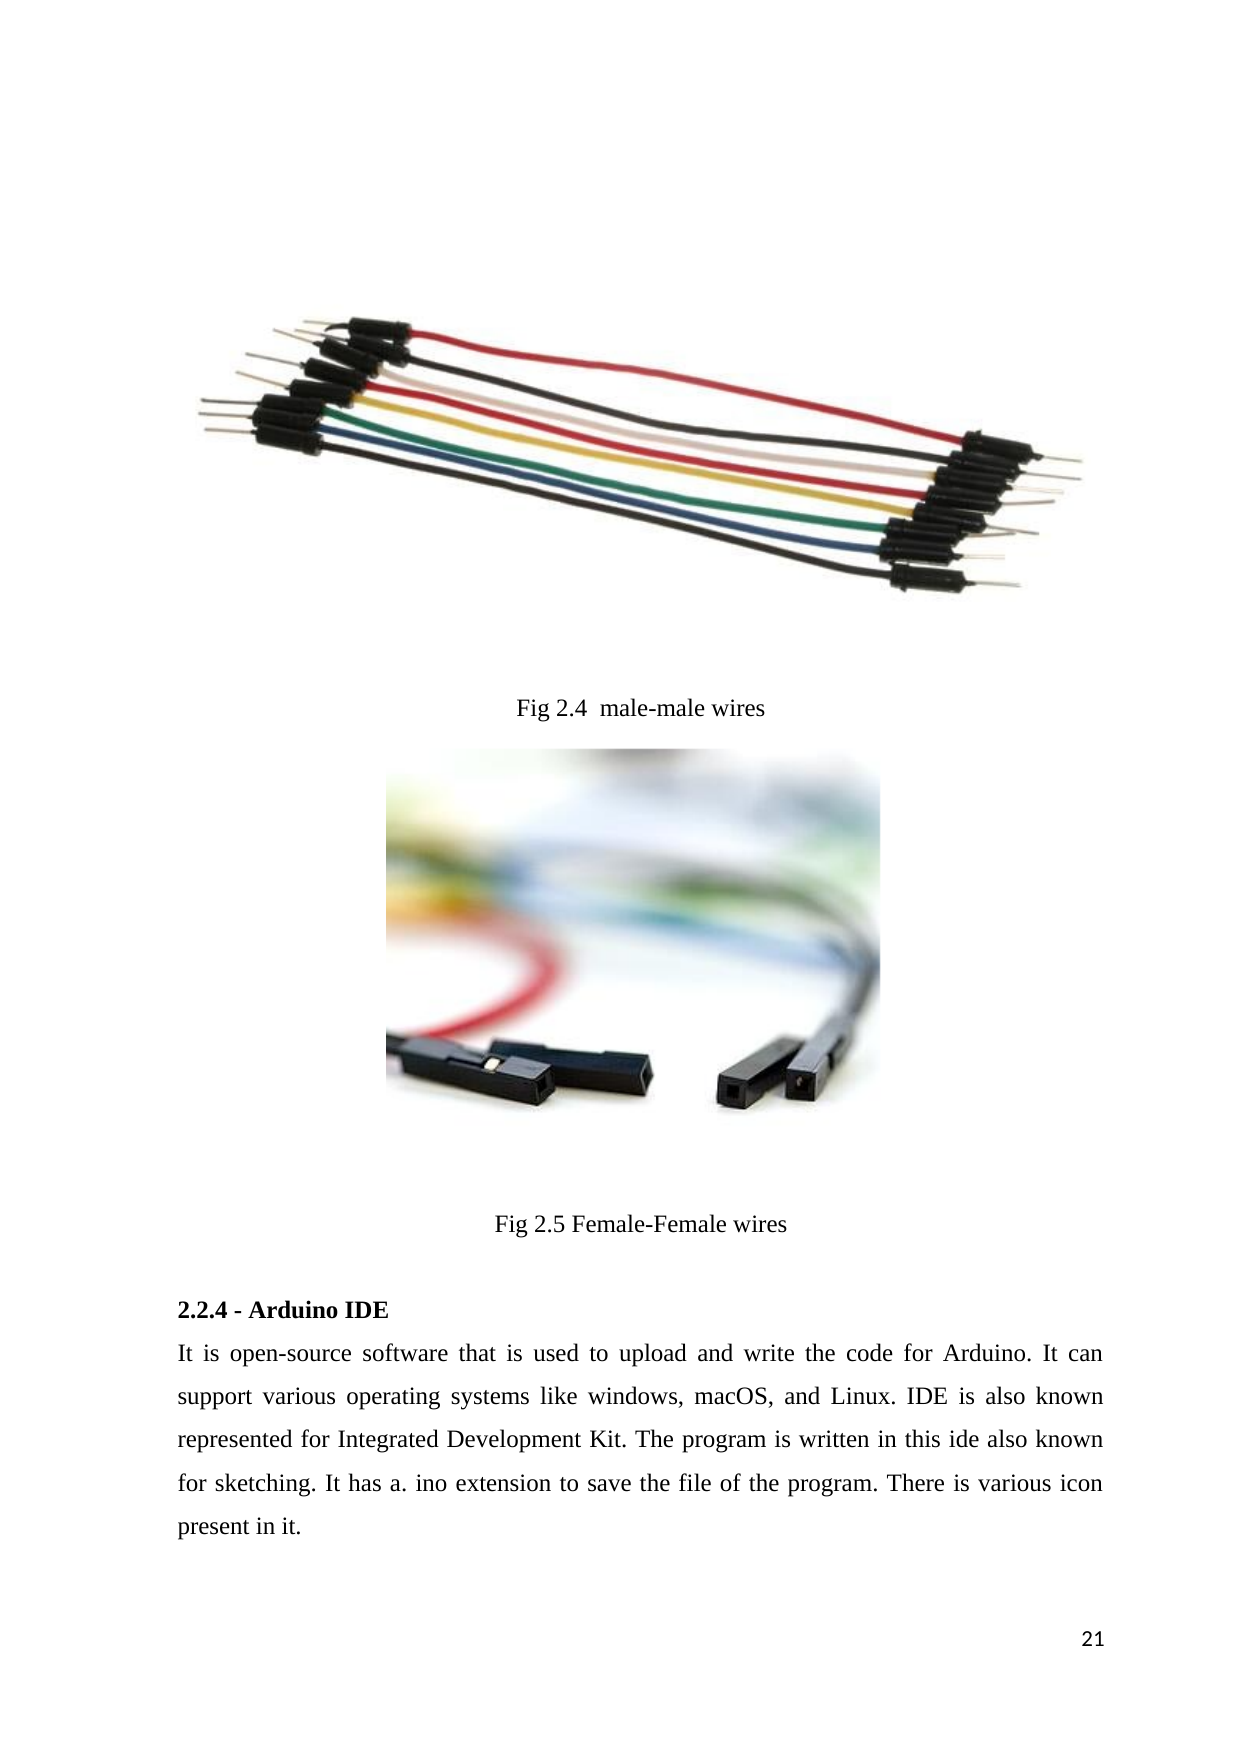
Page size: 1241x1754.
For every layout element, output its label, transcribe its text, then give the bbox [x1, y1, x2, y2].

picture [386, 736, 896, 1152]
text Fig 2.4 male-male wires [177, 693, 1104, 722]
text It is open-source software that is used to upload and write the code for Arduino. It can support various operating systems like windows, macOS, and Linux. IDE is also known represented for Integrated Development Kit. The program is written in this ide also known for sketching. It has a. ino extension to save the file of the program. There is various icon present in it. [177, 1338, 1104, 1539]
picture [177, 194, 1105, 629]
text 2.2.4 - Arduino IDE [177, 1295, 1104, 1324]
text Fig 2.5 Female-Female wires [177, 1209, 1104, 1238]
